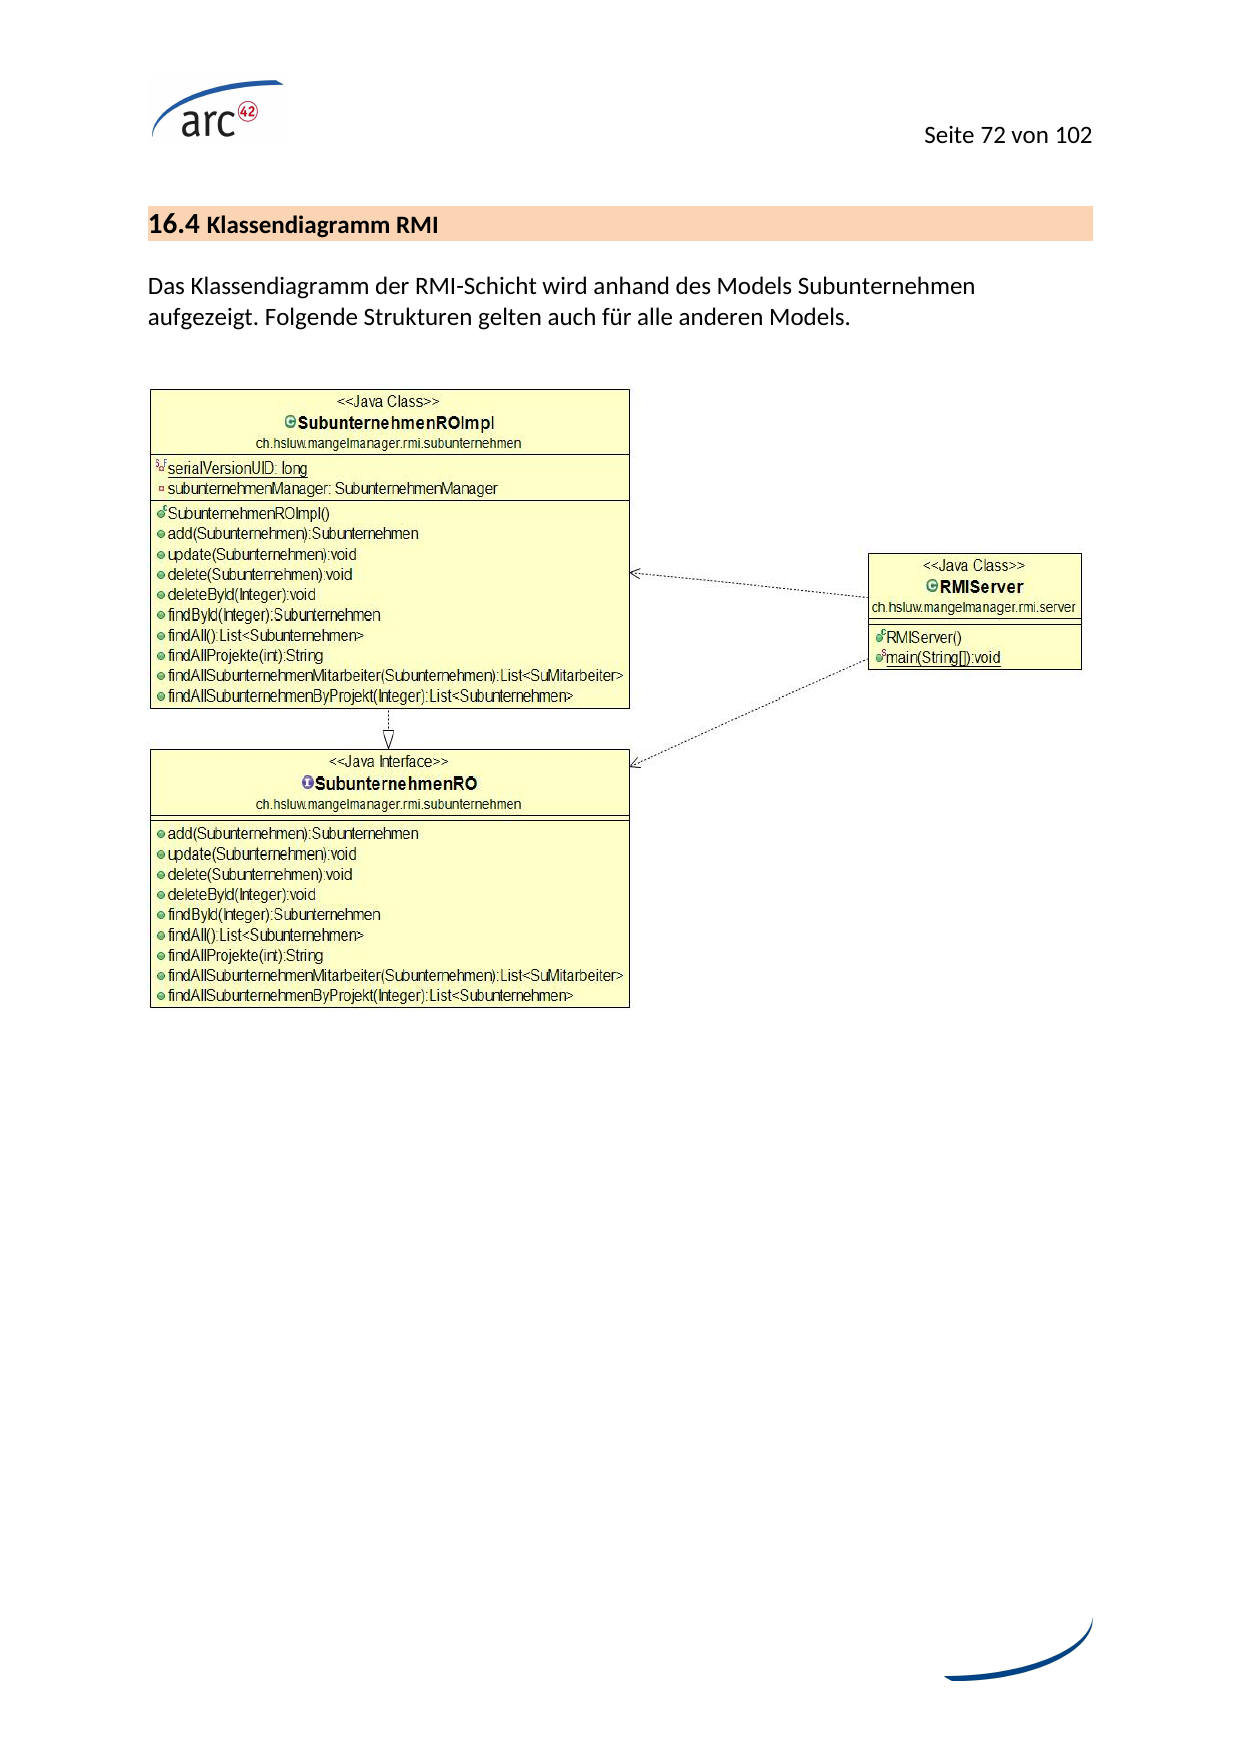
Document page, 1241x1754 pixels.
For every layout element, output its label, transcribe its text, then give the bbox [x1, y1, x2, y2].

picture [944, 1615, 1093, 1681]
picture [147, 73, 288, 144]
text Das Klassendiagramm der RMI-Schicht wird anhand des Models Subunternehmen aufgezeigt. Folgende Strukturen gelten auch für alle anderen Models. [148, 270, 1093, 331]
picture [147, 386, 1084, 1012]
subtitle Klassendiagramm RMI [148, 206, 1093, 241]
